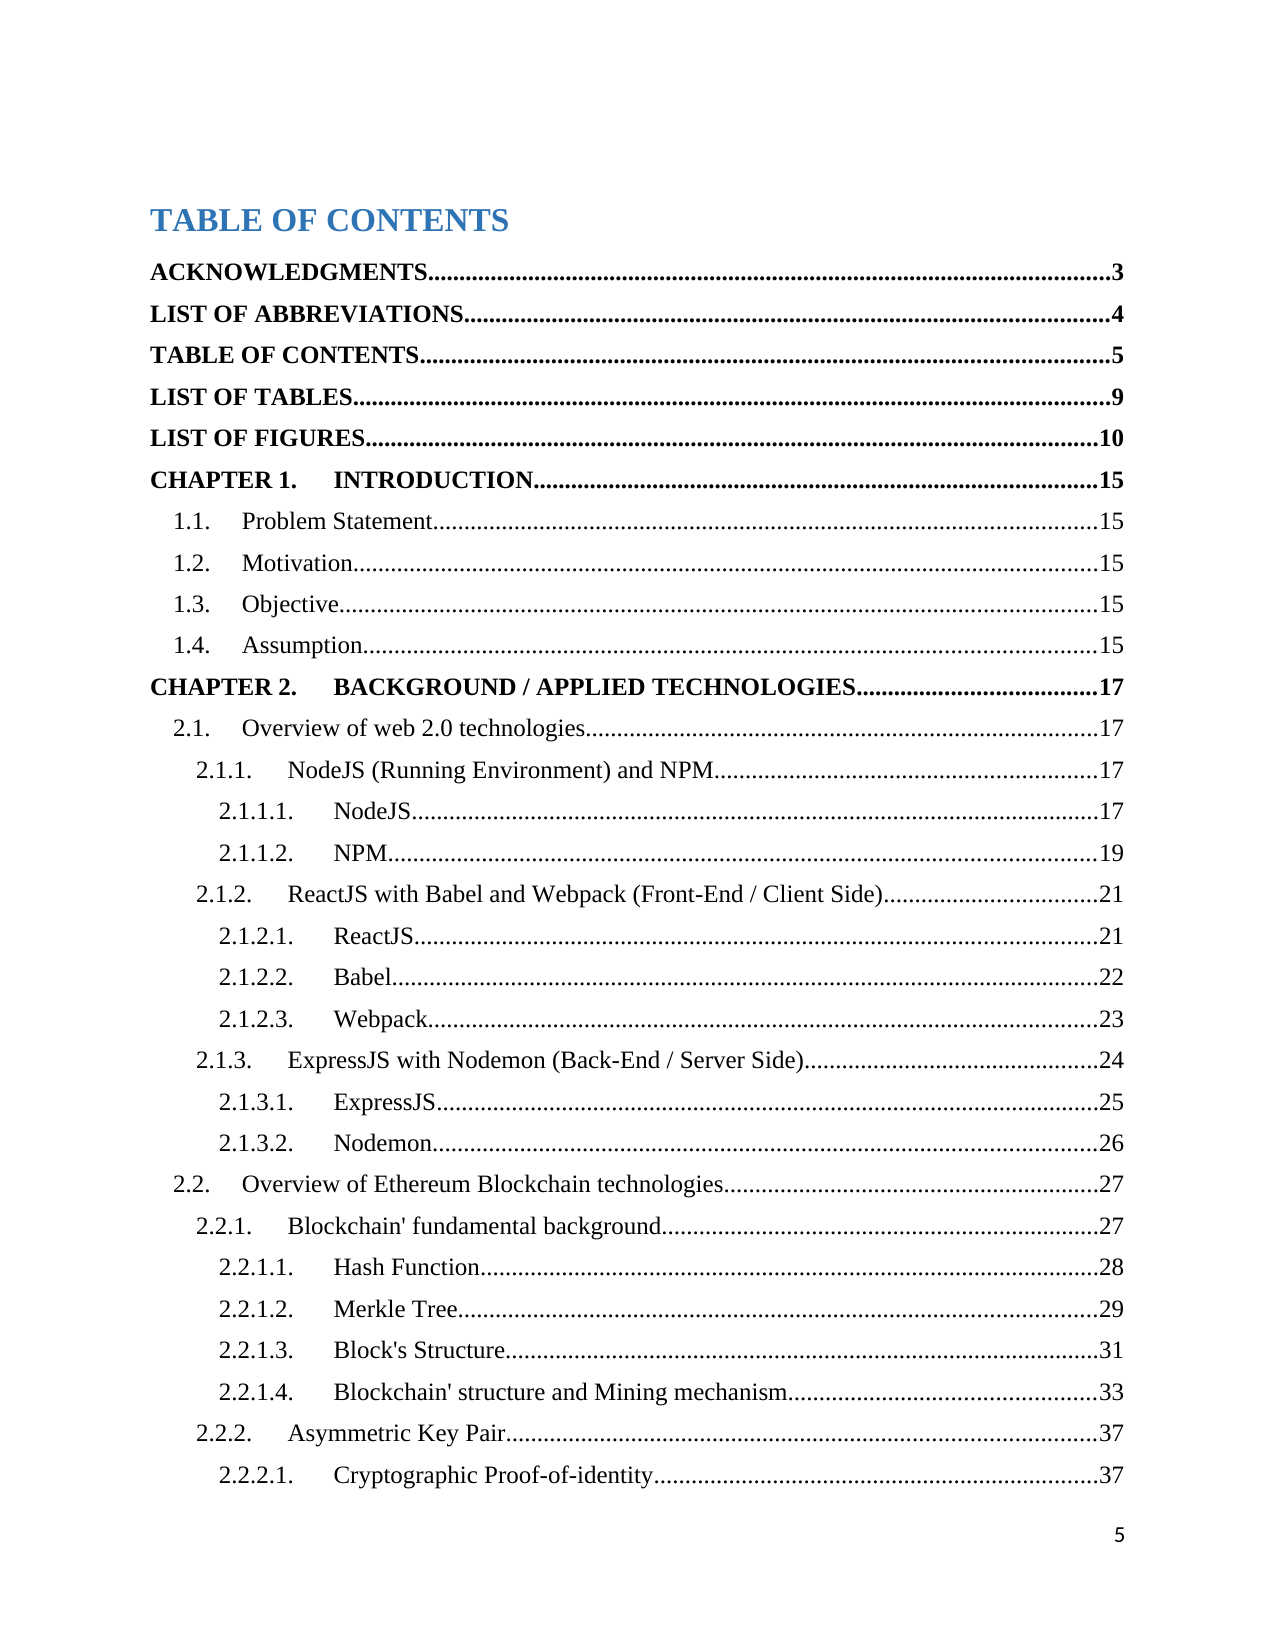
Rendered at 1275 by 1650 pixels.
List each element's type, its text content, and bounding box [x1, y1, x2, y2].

subtitle TABLE OF CONTENTS [150, 200, 1125, 238]
